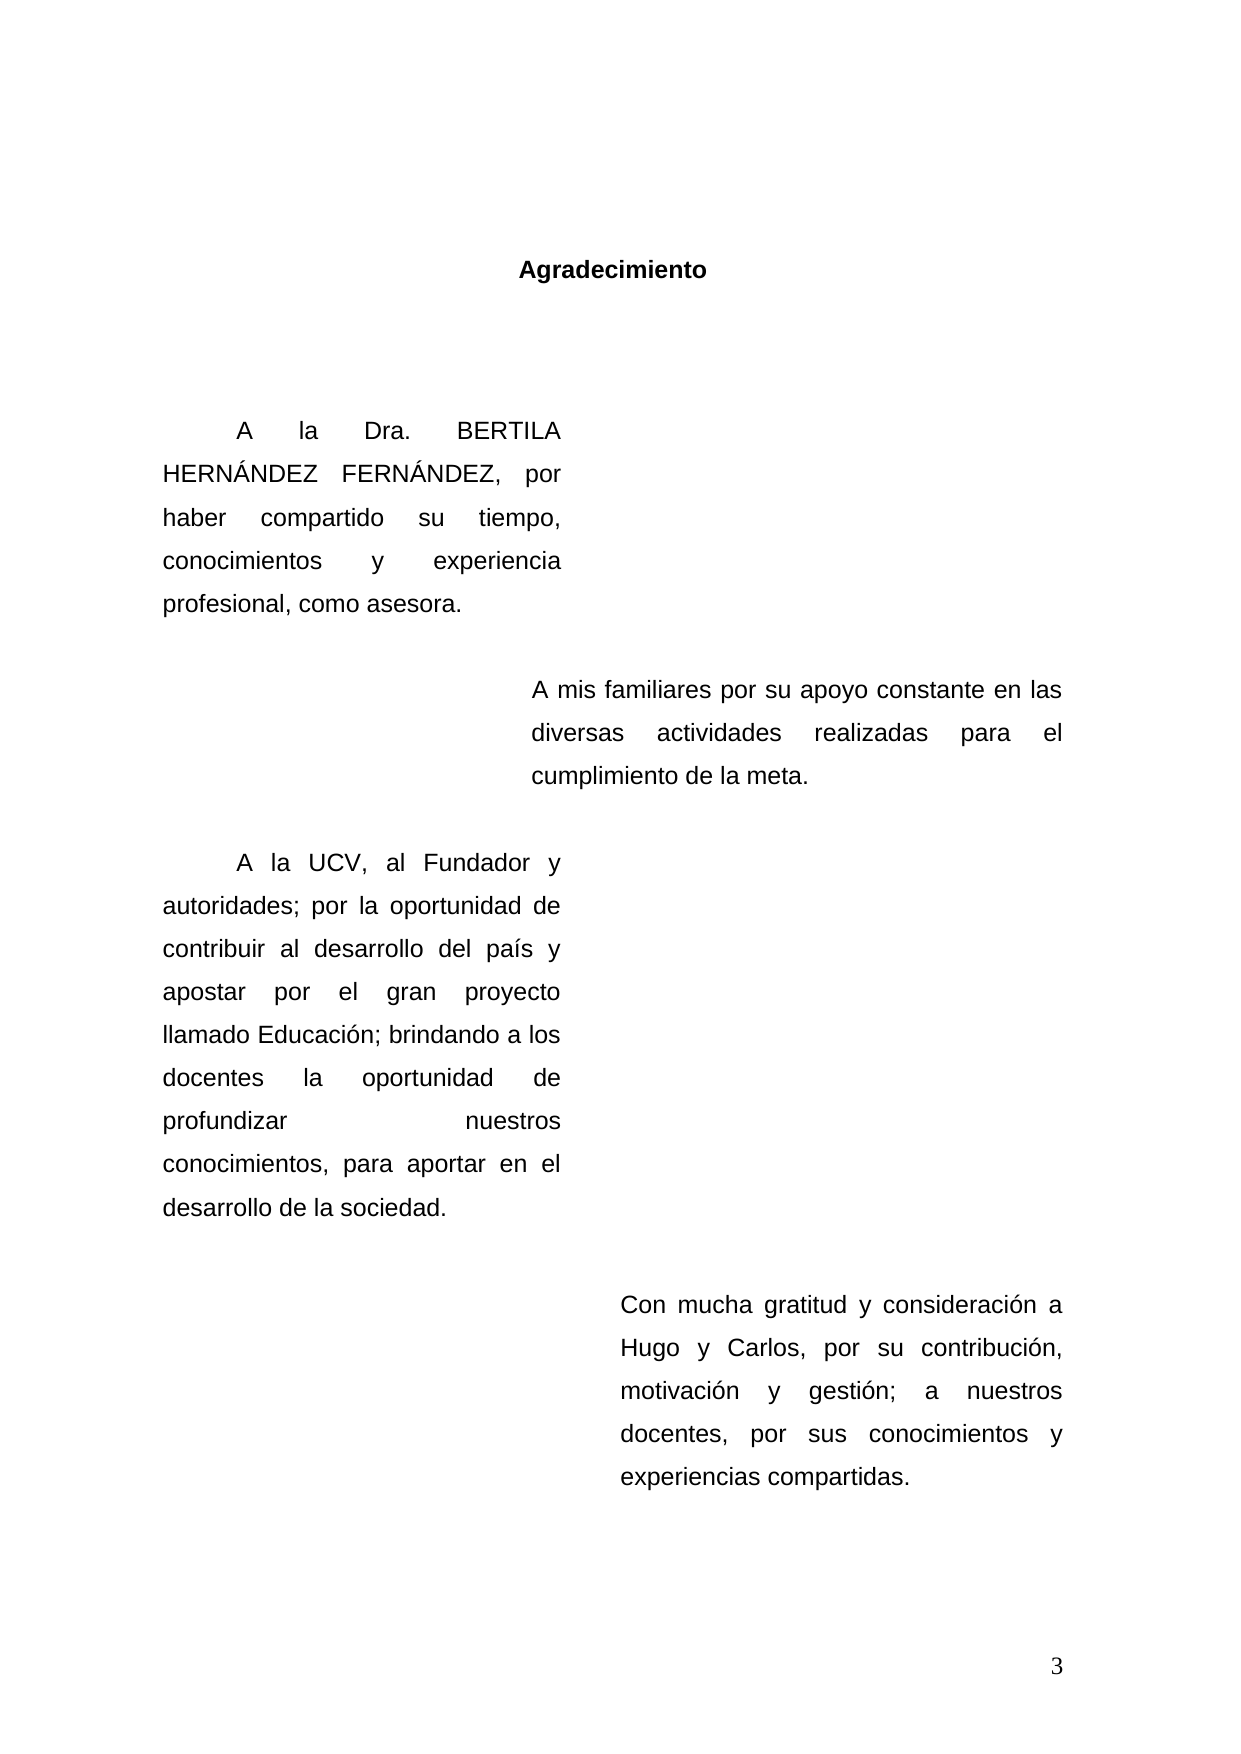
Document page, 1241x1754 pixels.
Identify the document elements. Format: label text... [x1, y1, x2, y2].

text A la UCV, al Fundador y autoridades; por la oportunidad de contribuir al desarrollo del país y apostar por el gran proyecto llamado Educación; brindando a los docentes la oportunidad de profundizar nuestros conocimientos, para aportar en el desarrollo de la sociedad. [162, 848, 561, 1221]
text A mis familiares por su apoyo constante en las diversas actividades realizadas para el cumplimiento de la meta. [531, 675, 1063, 790]
text Con mucha gratitud y consideración a Hugo y Carlos, por su contribución, motivación y gestión; a nuestros docentes, por sus conocimientos y experiencias compartidas. [620, 1289, 1063, 1491]
subtitle Agradecimiento [162, 255, 1063, 284]
text A la Dra. BERTILA HERNÁNDEZ FERNÁNDEZ, por haber compartido su tiempo, conocimientos y experiencia profesional, como asesora. [162, 416, 561, 618]
